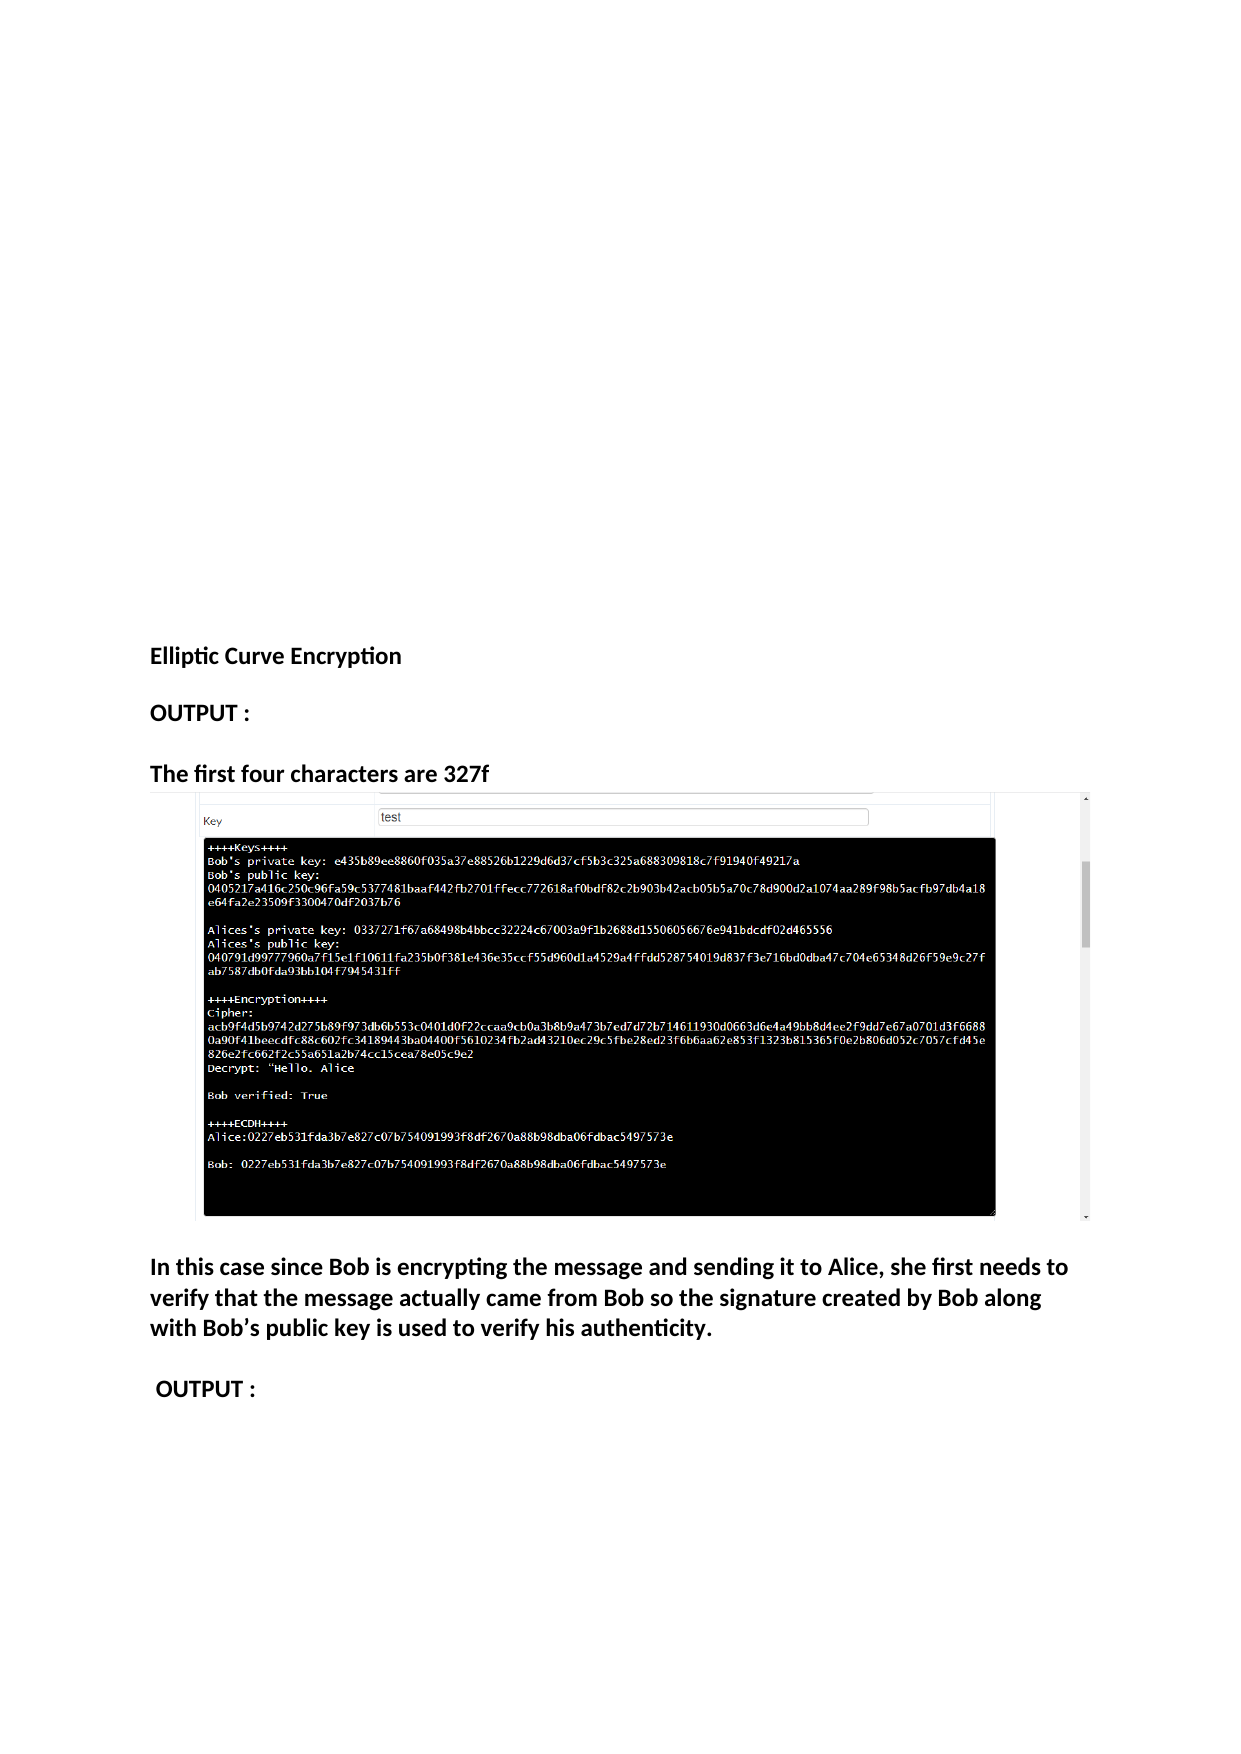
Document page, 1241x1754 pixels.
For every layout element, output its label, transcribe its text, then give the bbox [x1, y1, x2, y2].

text In this case since Bob is encrypting the message and sending it to Alice, she first needs to verify that the message actually came from Bob so the signature created by Bob along with Bob’s public key is used to verify his authenticity. [150, 1252, 1090, 1343]
text OUTPUT : [150, 697, 1090, 727]
text The first four characters are 327f [150, 758, 1090, 788]
text Elliptic Curve Encryption [150, 640, 1090, 671]
text OUTPUT : [150, 1374, 1090, 1404]
picture [150, 788, 1091, 1221]
